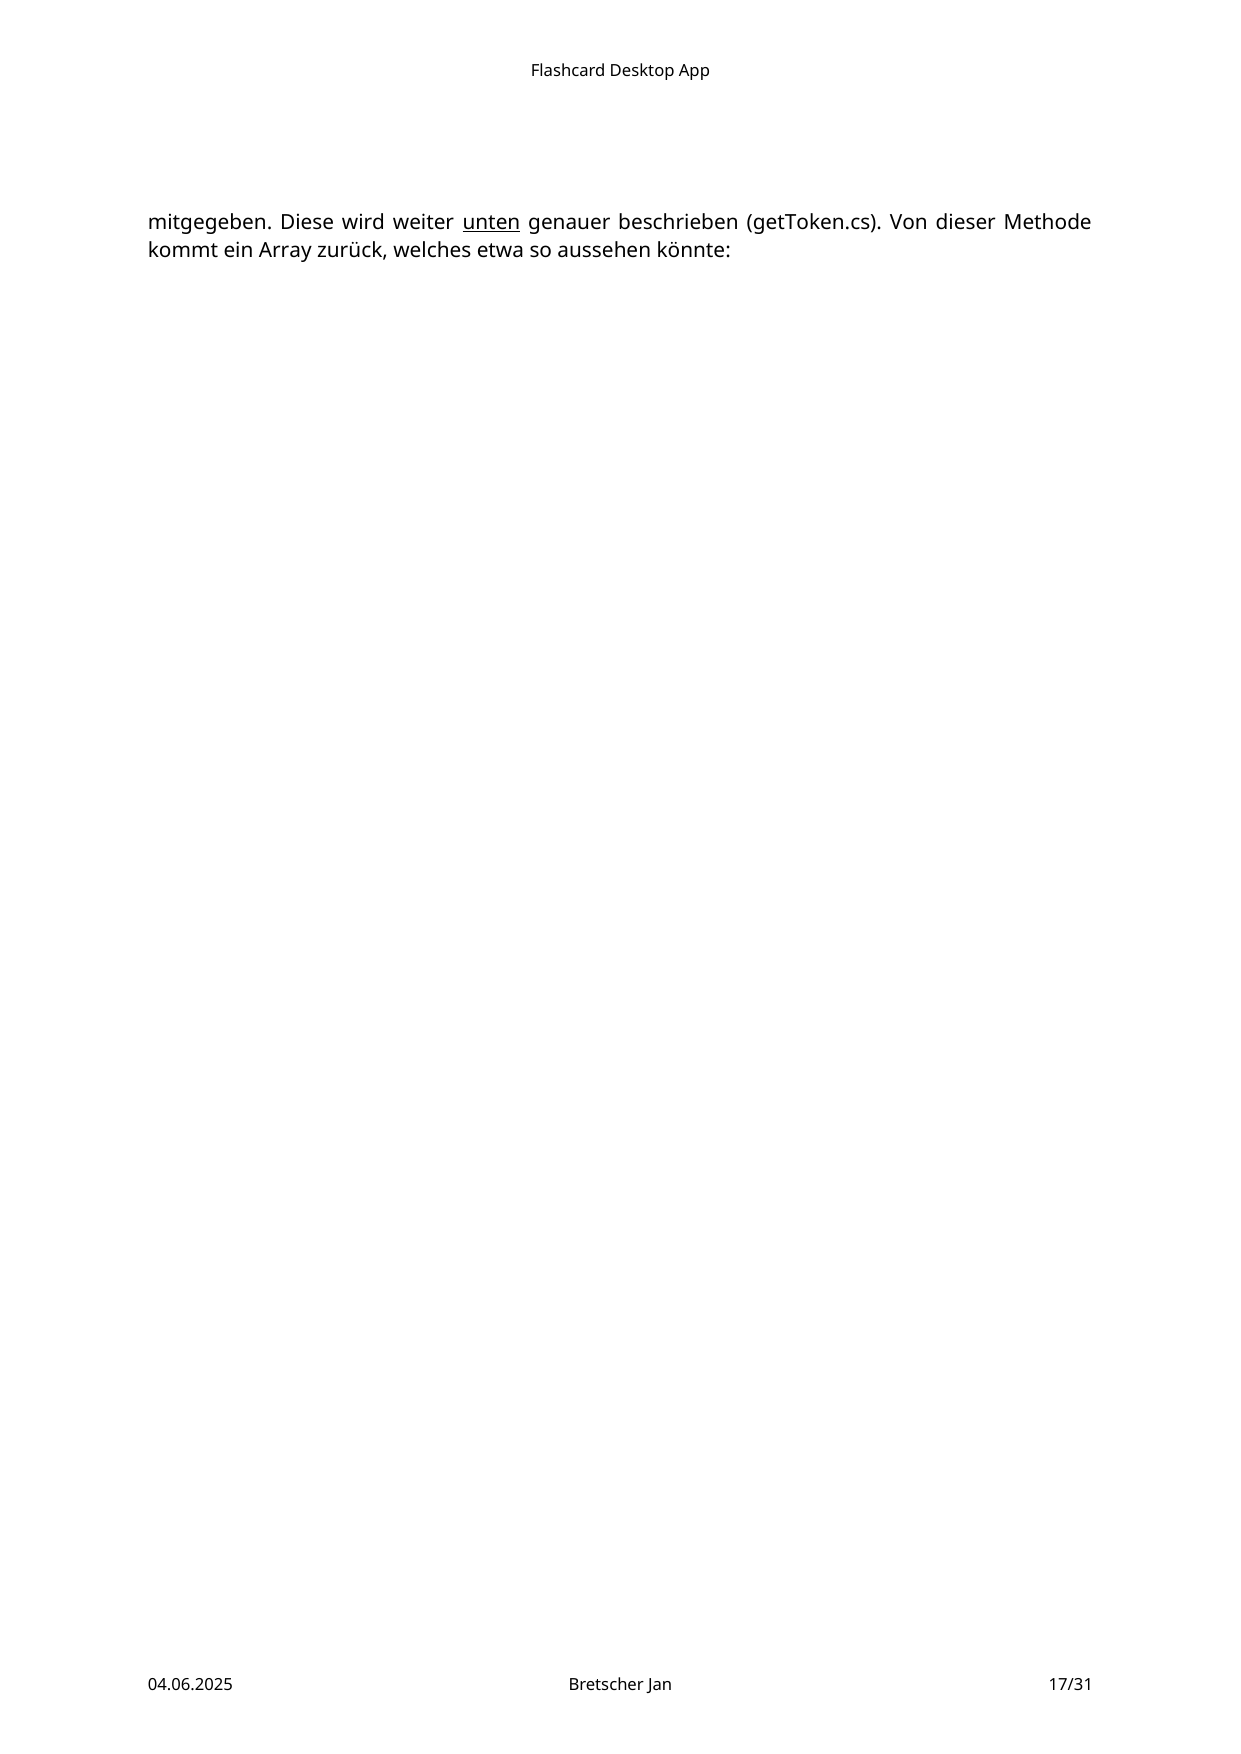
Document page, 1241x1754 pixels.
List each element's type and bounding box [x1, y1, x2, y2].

text [148, 207, 1092, 264]
